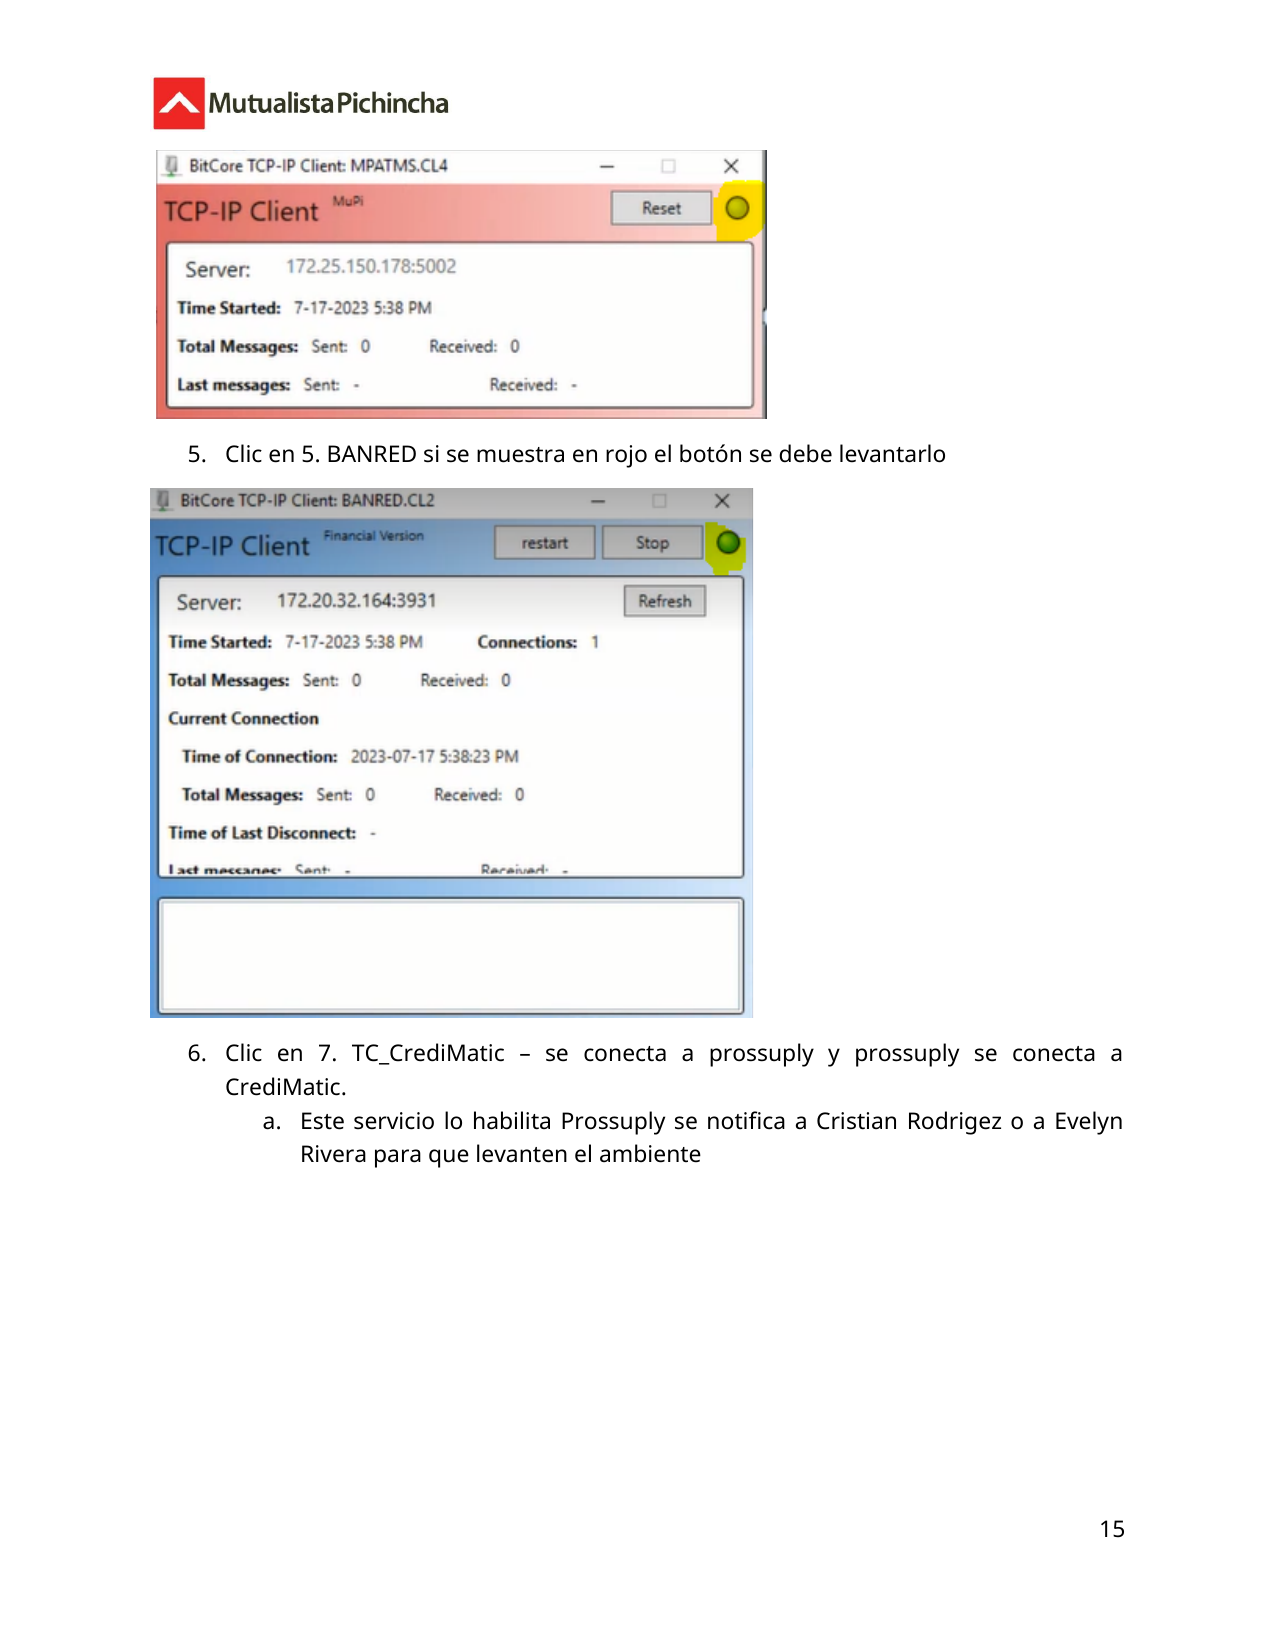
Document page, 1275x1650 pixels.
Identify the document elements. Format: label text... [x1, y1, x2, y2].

picture [150, 488, 754, 1018]
list Este servicio lo habilita Prossuply se notifica a Cristian Rodrigez o a Evelyn Rivera para que levanten el ambiente [262, 1105, 1125, 1170]
list Clic en 7. TC_CrediMatic – se conecta a prossuply y prossuply se conecta a CrediMatic. [187, 1037, 1125, 1102]
picture [156, 150, 767, 419]
list Clic en 5. BANRED si se muestra en rojo el botón se debe levantarlo [187, 438, 1125, 469]
picture [150, 75, 453, 132]
